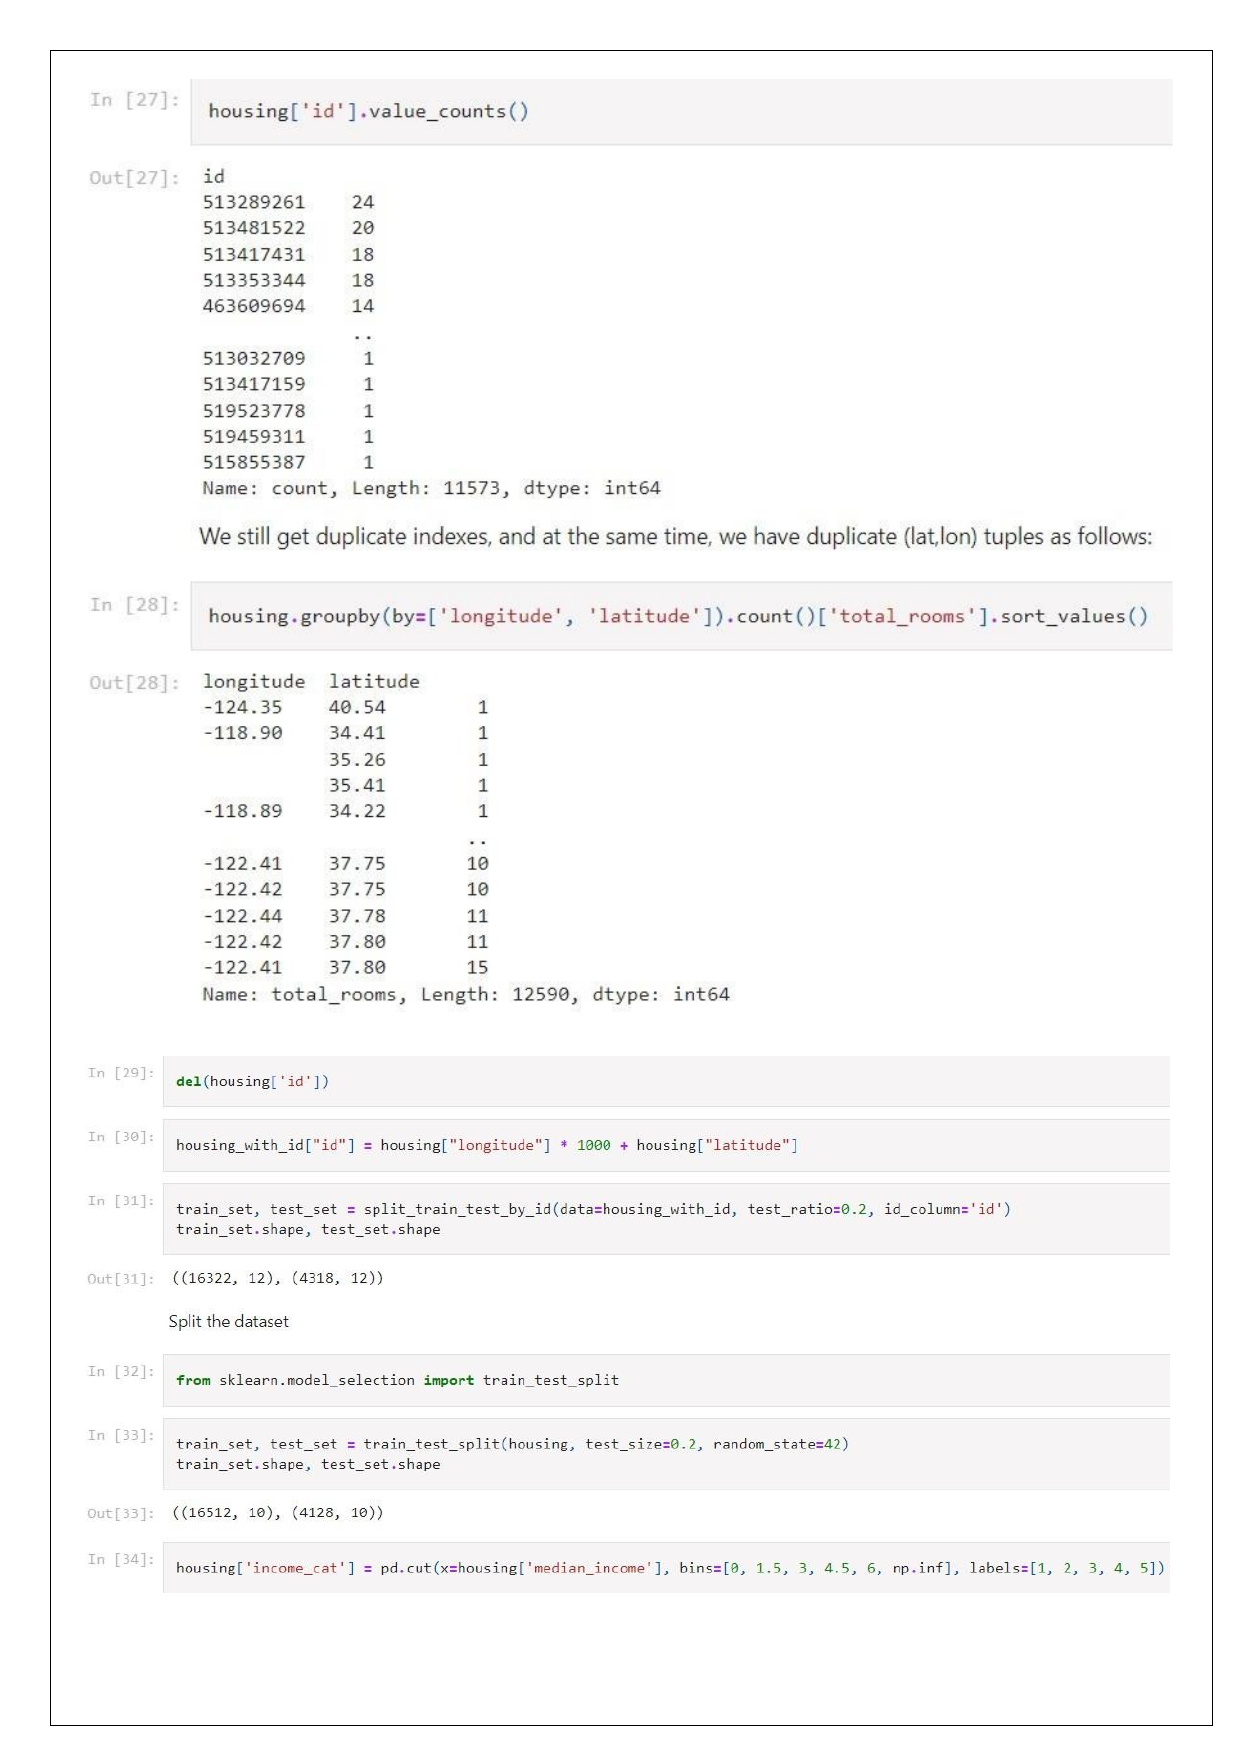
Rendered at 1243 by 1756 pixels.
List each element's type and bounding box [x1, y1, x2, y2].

picture [85, 1056, 1170, 1593]
picture [88, 79, 1173, 1016]
